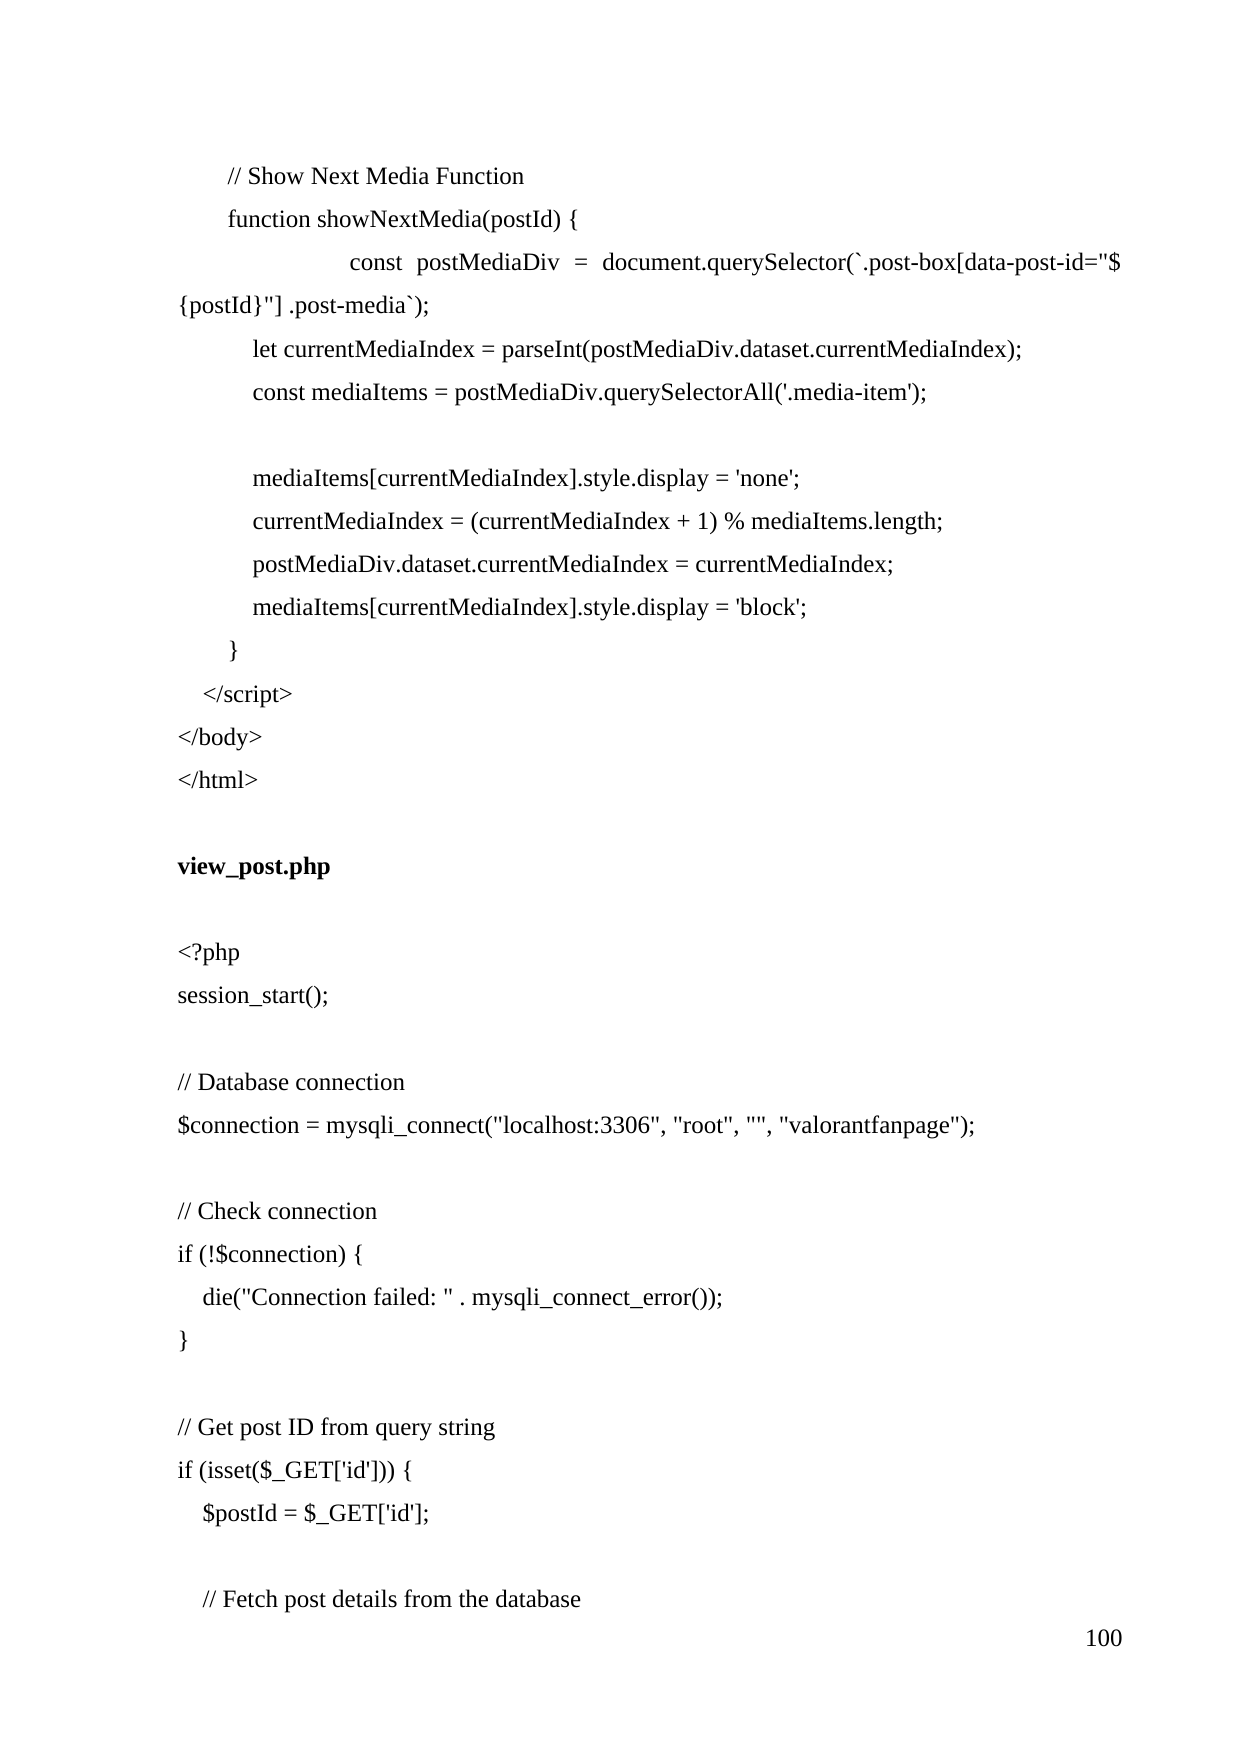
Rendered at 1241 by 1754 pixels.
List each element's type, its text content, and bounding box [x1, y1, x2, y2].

text mediaItems[currentMediaIndex].style.display = 'block'; [177, 592, 1122, 621]
text // Fetch post details from the database [177, 1584, 1122, 1613]
text function showNextMedia(postId) { [177, 204, 1122, 233]
text view_post.php <?php [177, 851, 1122, 966]
text if (isset($_GET['id'])) { [177, 1455, 1122, 1484]
text // Get post ID from query string [177, 1412, 1122, 1441]
text session_start(); [177, 981, 1122, 1009]
text mediaItems[currentMediaIndex].style.display = 'none'; [177, 463, 1122, 492]
text // Database connection [177, 1067, 1122, 1096]
text // Show Next Media Function [177, 161, 1122, 190]
text </html> [177, 765, 1122, 794]
text die("Connection failed: " . mysqli_connect_error()); [177, 1282, 1122, 1311]
text $connection = mysqli_connect("localhost:3306", "root", "", "valorantfanpage"); [177, 1110, 1122, 1139]
text postMediaDiv.dataset.currentMediaIndex = currentMediaIndex; [177, 549, 1122, 578]
text const mediaItems = postMediaDiv.querySelectorAll('.media-item'); [177, 377, 1122, 406]
text </script> [177, 679, 1122, 707]
text $postId = $_GET['id']; [177, 1498, 1122, 1527]
text // Check connection [177, 1196, 1122, 1225]
text } [177, 1326, 1122, 1354]
text } [177, 636, 1122, 664]
text currentMediaIndex = (currentMediaIndex + 1) % mediaItems.length; [177, 506, 1122, 535]
text </body> [177, 722, 1122, 751]
text if (!$connection) { [177, 1239, 1122, 1268]
text let currentMediaIndex = parseInt(postMediaDiv.dataset.currentMediaIndex); [177, 334, 1122, 362]
text const postMediaDiv = document.querySelector(`.post-box[data-post-id="${postId}"] .post-media`); [177, 247, 1122, 319]
